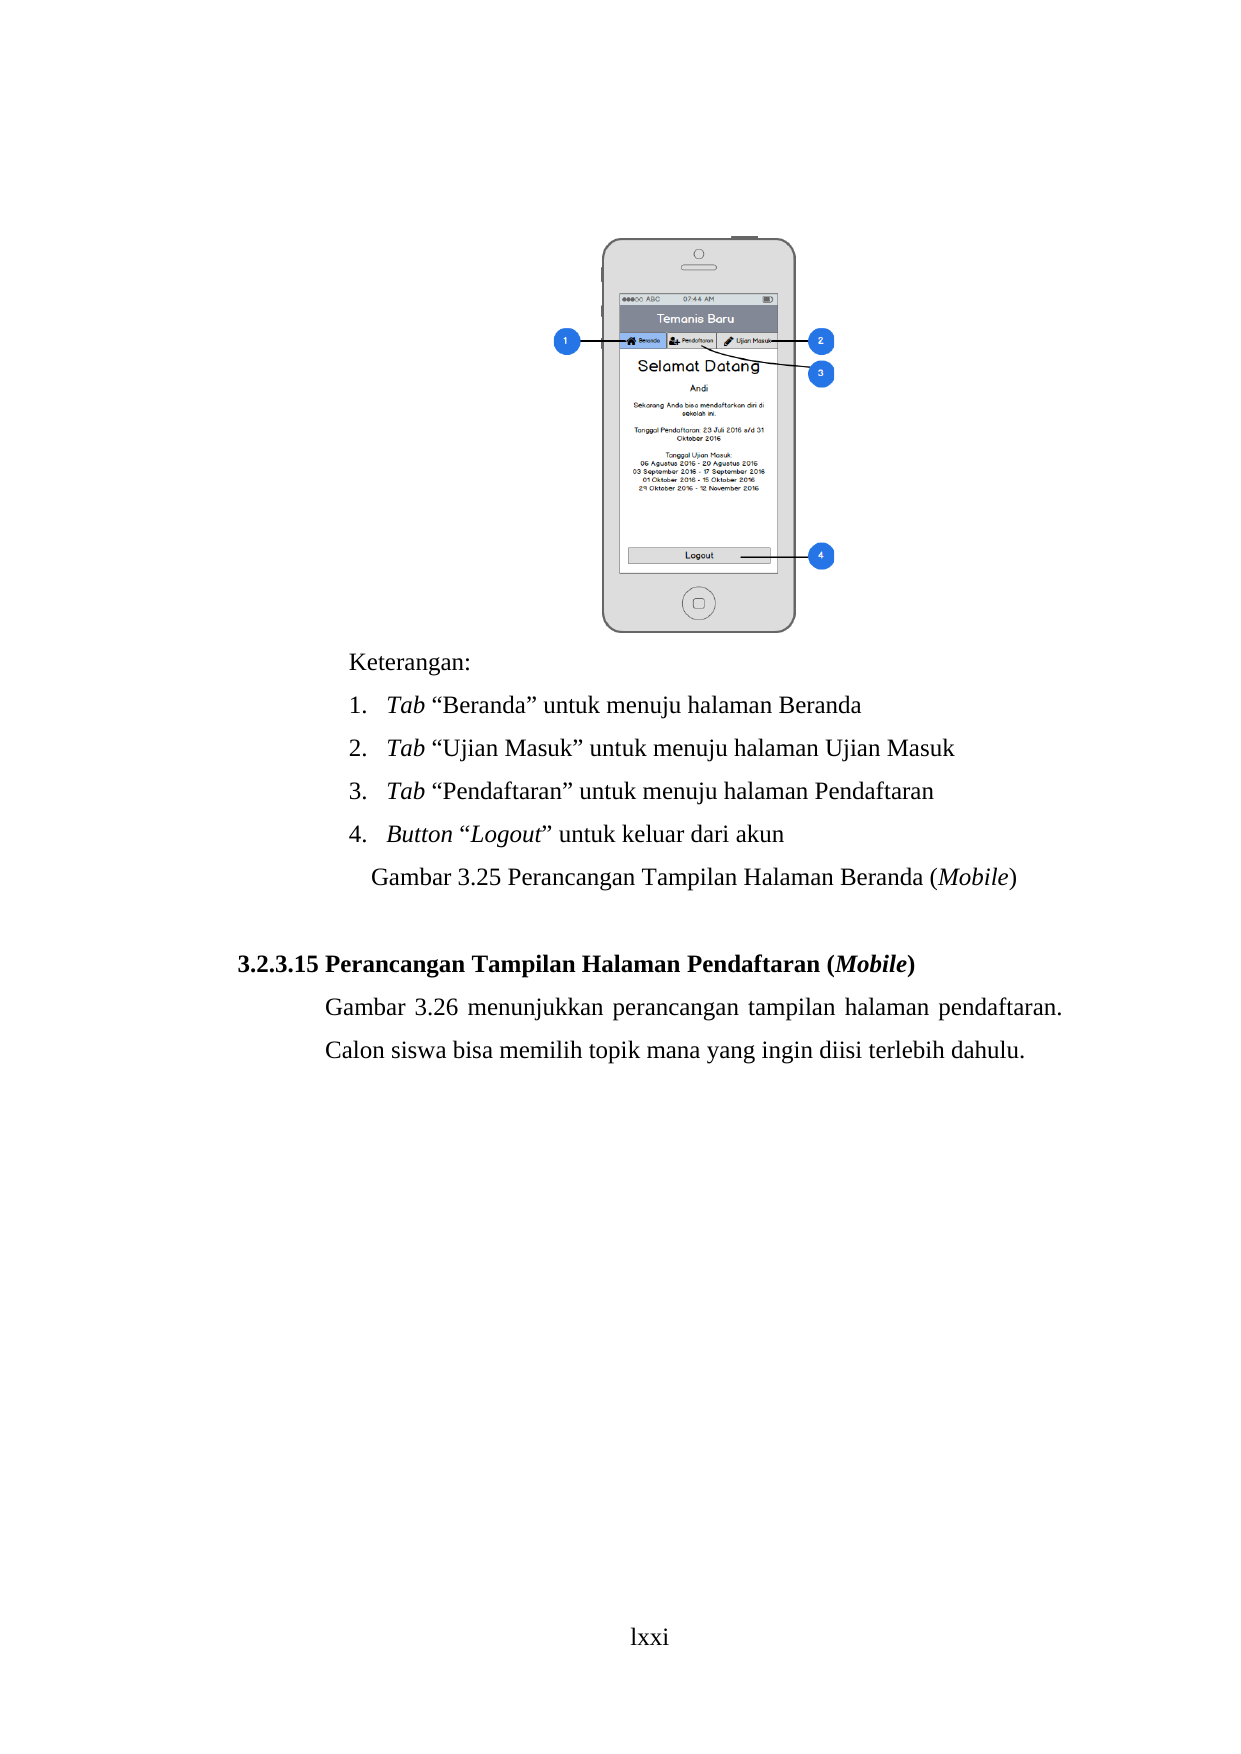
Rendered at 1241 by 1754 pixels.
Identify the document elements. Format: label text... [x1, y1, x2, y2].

list Perancangan Tampilan Halaman Pendaftaran (Mobile) [237, 949, 1063, 977]
list Tab “Beranda” untuk menuju halaman Beranda [349, 690, 1063, 719]
picture [553, 236, 835, 633]
list Button “Logout” untuk keluar dari akun [349, 819, 1063, 848]
list Gambar 3.25 Perancangan Tampilan Halaman Beranda (Mobile) [325, 862, 1063, 891]
list Tab “Pendaftaran” untuk menuju halaman Pendaftaran [349, 776, 1063, 805]
list Tab “Ujian Masuk” untuk menuju halaman Ujian Masuk [349, 733, 1063, 762]
list Gambar 3.26 menunjukkan perancangan tampilan halaman pendaftaran. Calon siswa bisa memilih topik mana yang ingin diisi terlebih dahulu. [325, 992, 1063, 1064]
list Keterangan: [349, 647, 1063, 676]
